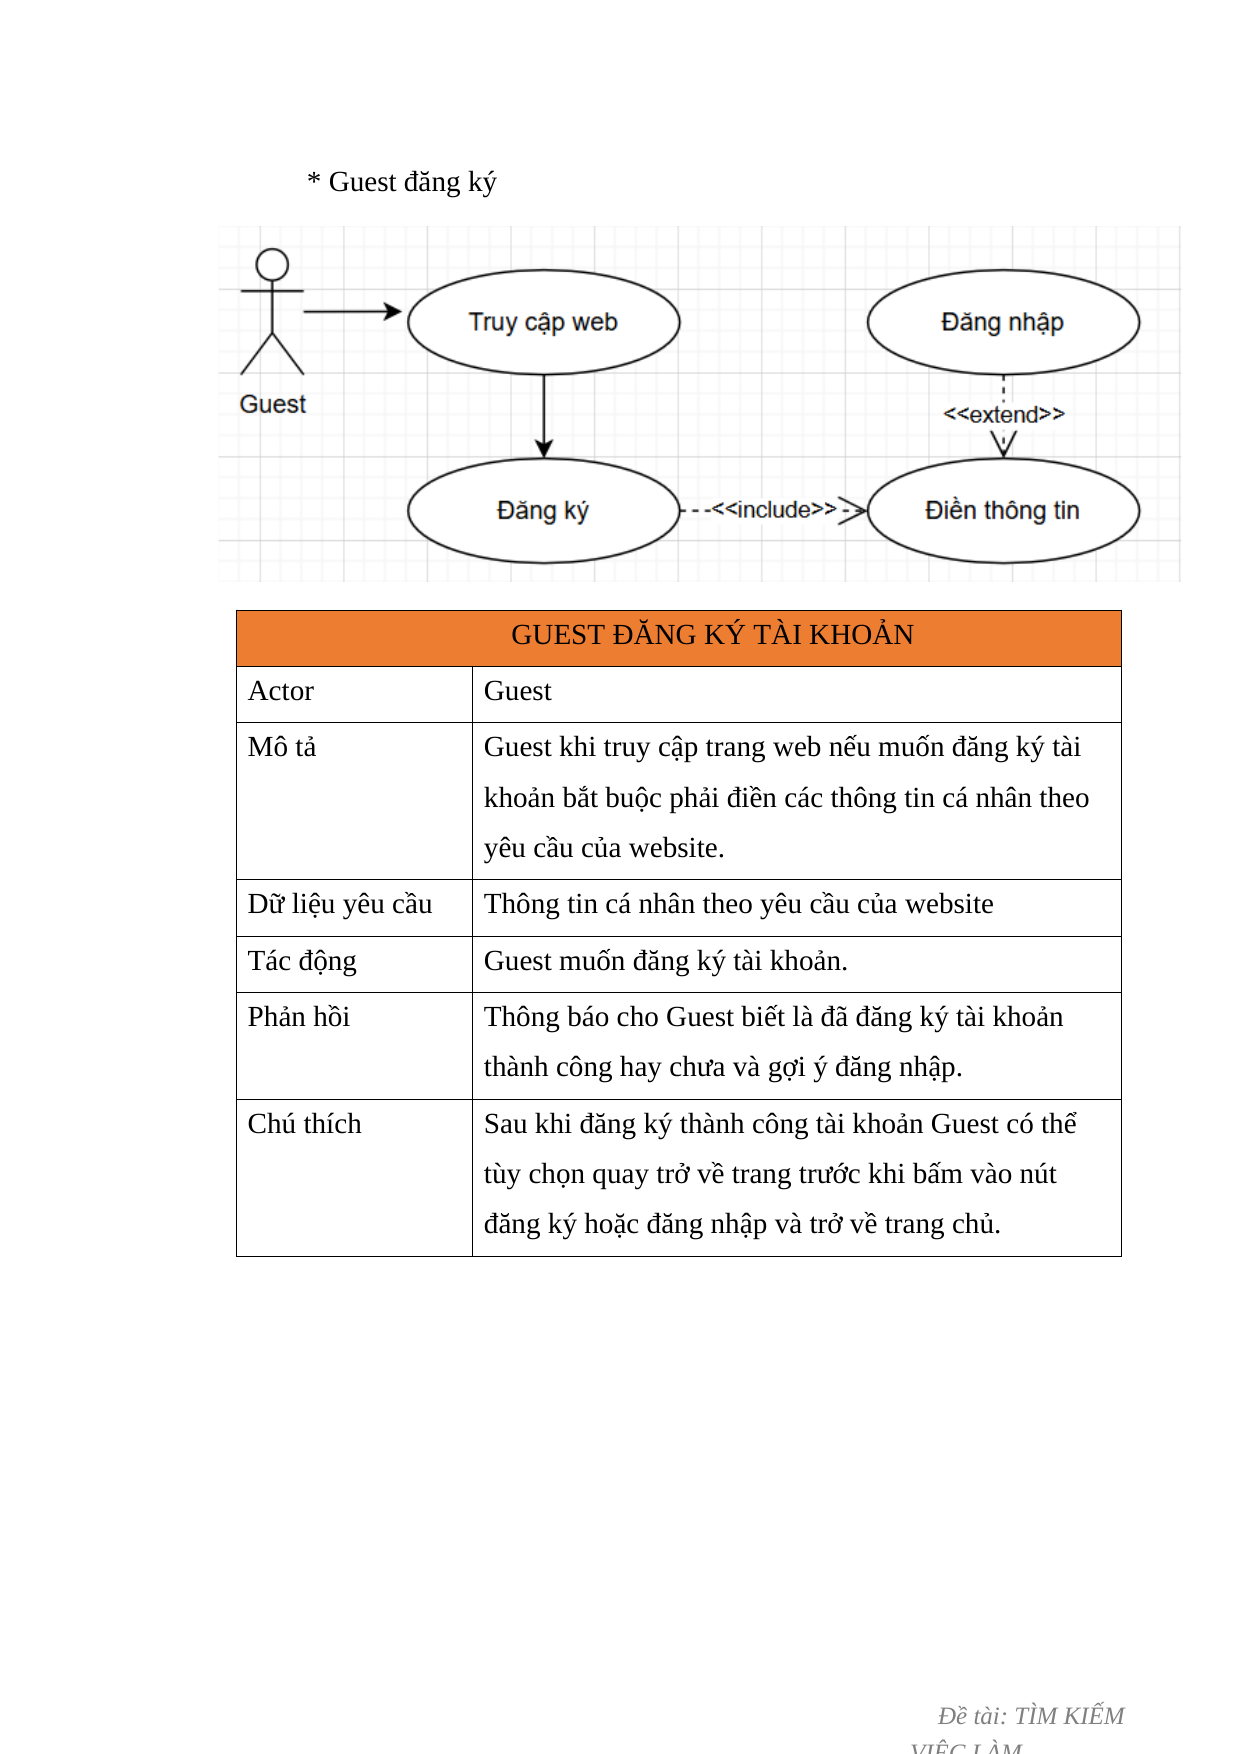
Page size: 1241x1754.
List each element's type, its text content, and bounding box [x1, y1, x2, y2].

table_cell Thông tin cá nhân theo yêu cầu của website [473, 880, 1121, 936]
table_cell Chú thích [237, 1100, 472, 1256]
table_cell Guest khi truy cập trang web nếu muốn đăng ký tài khoản bắt buộc phải điền các thông tin cá nhân theo yêu cầu của website. [473, 723, 1121, 879]
table_cell Actor [237, 667, 472, 722]
table_cell Dữ liệu yêu cầu [237, 880, 472, 936]
table_cell Mô tả [237, 723, 472, 879]
picture [218, 226, 1182, 582]
text * Guest đăng ký [247, 164, 1152, 197]
table_cell Sau khi đăng ký thành công tài khoản Guest có thể tùy chọn quay trở về trang trước khi bấm vào nút đăng ký hoặc đăng nhập và trở về trang chủ. [473, 1100, 1121, 1256]
table_cell Thông báo cho Guest biết là đã đăng ký tài khoản thành công hay chưa và gợi ý đăng nhập. [473, 993, 1121, 1098]
table_cell Guest [473, 667, 1121, 722]
table_cell Phản hồi [237, 993, 472, 1098]
table_header GUEST ĐĂNG KÝ TÀI KHOẢN [237, 611, 1121, 666]
table_cell Guest muốn đăng ký tài khoản. [473, 937, 1121, 992]
table_cell Tác động [237, 937, 472, 992]
